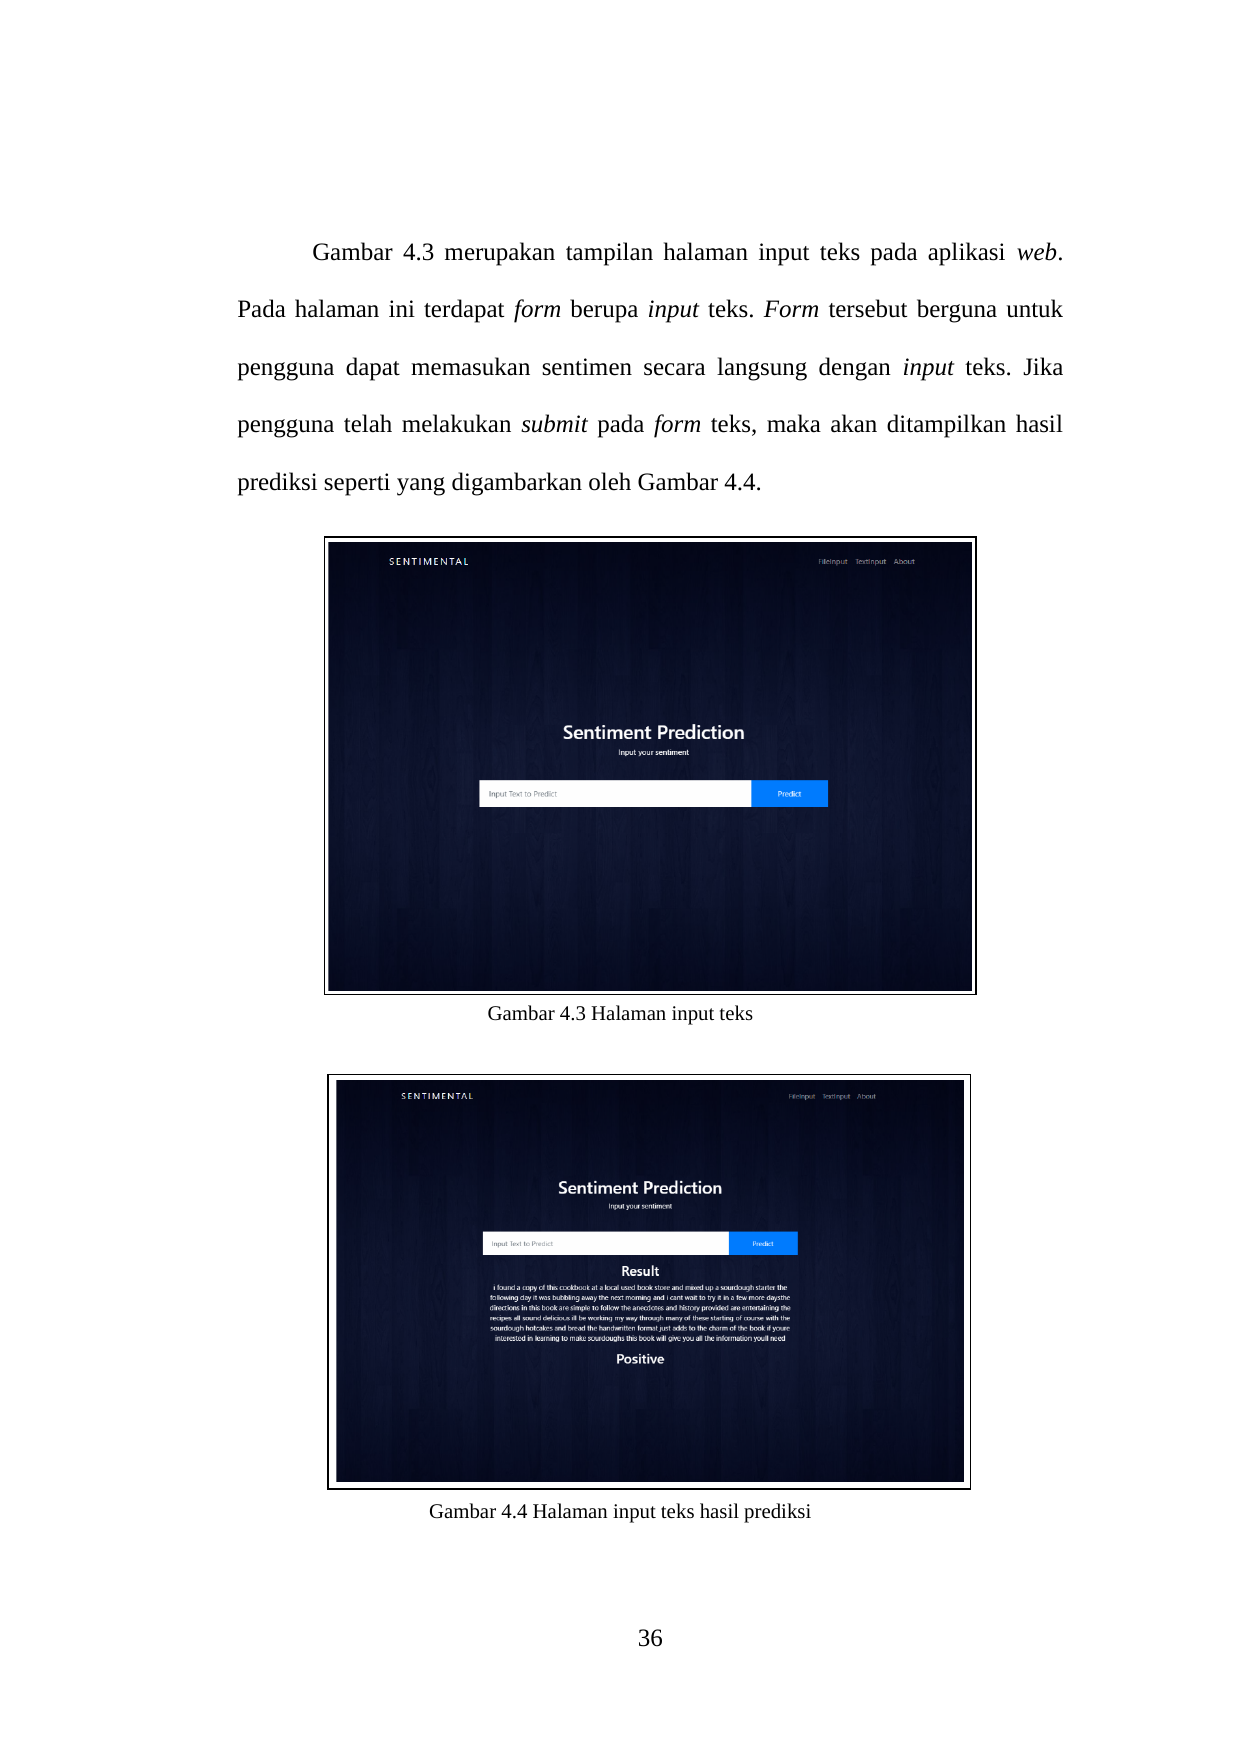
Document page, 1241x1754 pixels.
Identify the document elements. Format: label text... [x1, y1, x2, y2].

picture [328, 542, 972, 991]
picture [336, 1080, 964, 1482]
text Gambar 4.3 merupakan tampilan halaman input teks pada aplikasi web. Pada halaman ini terdapat form berupa input teks. Form tersebut berguna untuk pengguna dapat memasukan sentimen secara langsung dengan input teks. Jika pengguna telah melakukan submit pada form teks, maka akan ditampilkan hasil prediksi seperti yang digambarkan oleh Gambar 4.4. [237, 237, 1063, 496]
